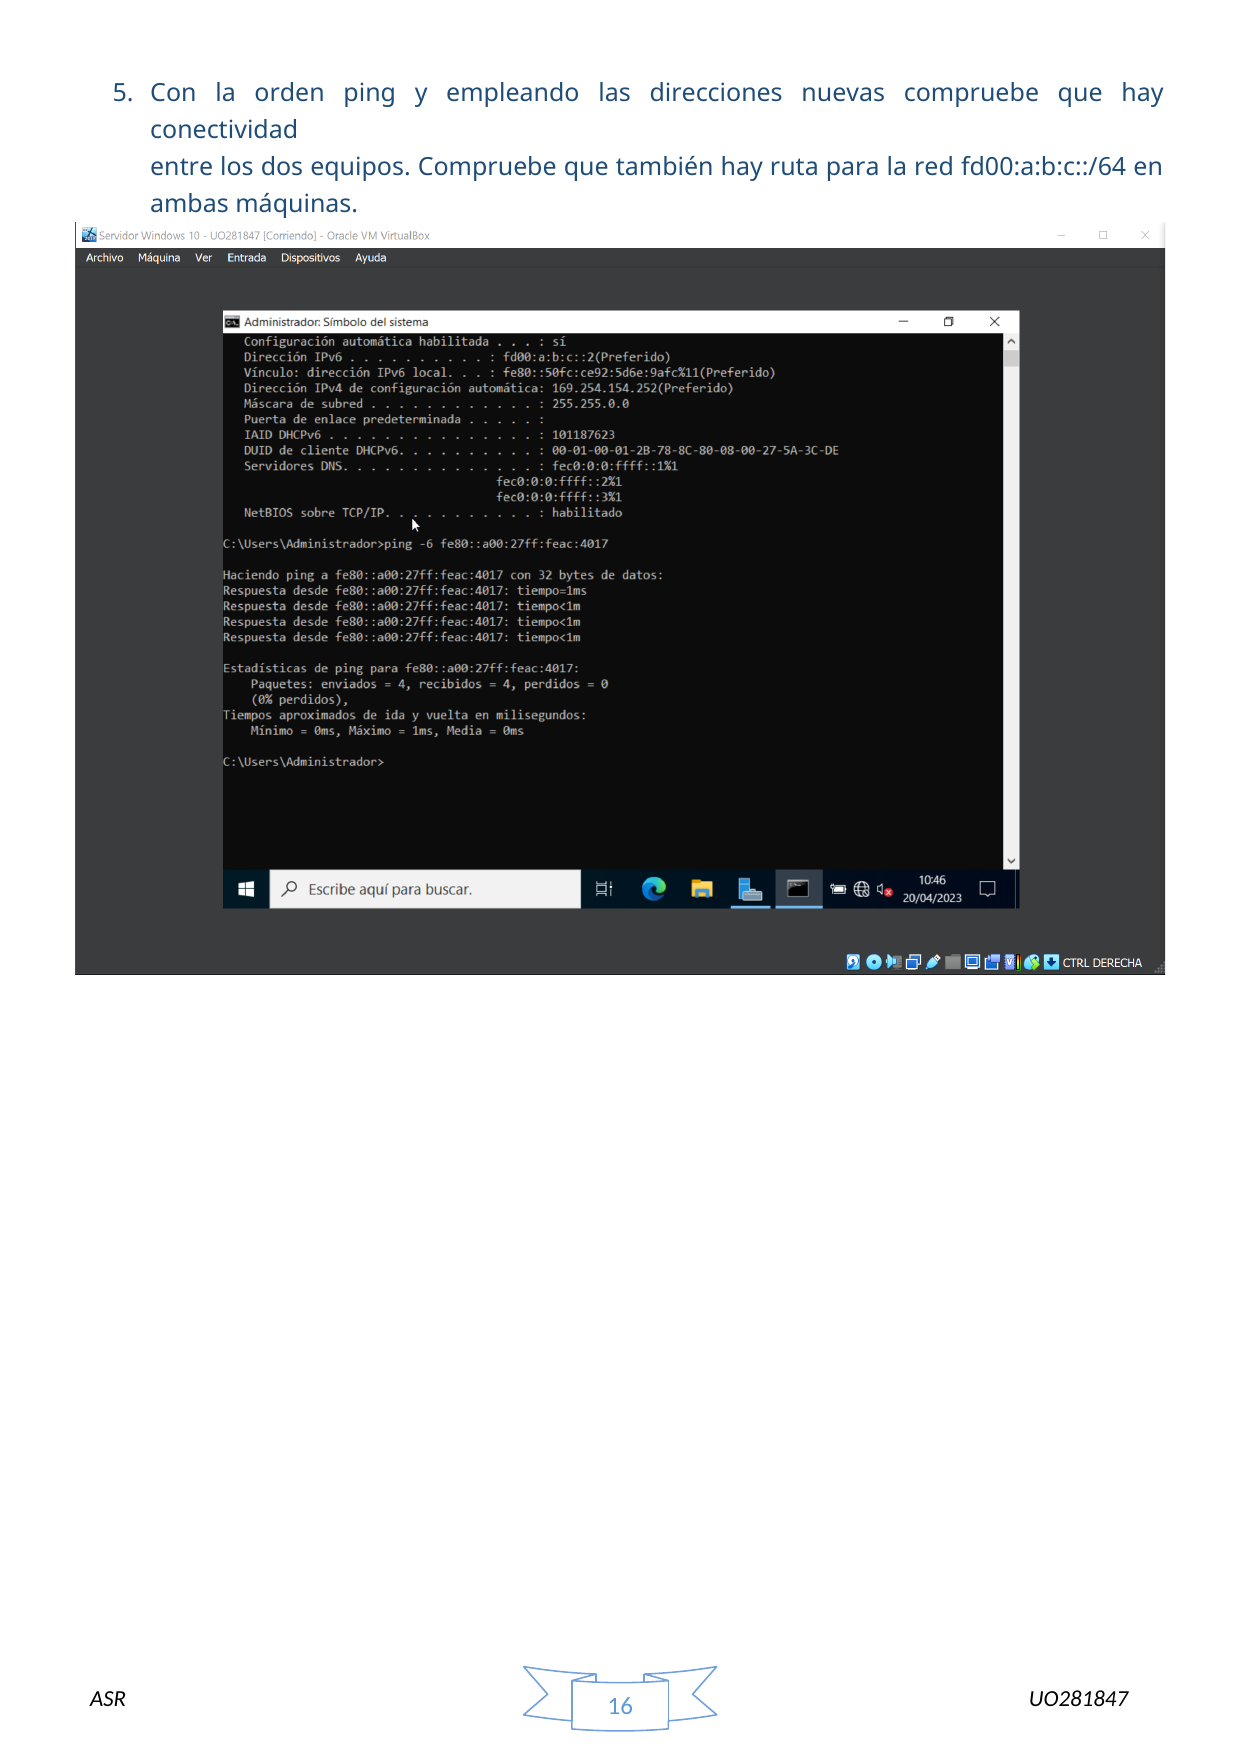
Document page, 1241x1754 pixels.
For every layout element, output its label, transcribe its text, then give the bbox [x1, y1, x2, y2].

subtitle Con la orden ping y empleando las direcciones nuevas compruebe que hay conectividad entre los dos equipos. Compruebe que también hay ruta para la red fd00:a:b:c::/64 en ambas máquinas. [112, 75, 1165, 219]
picture [75, 222, 1166, 975]
